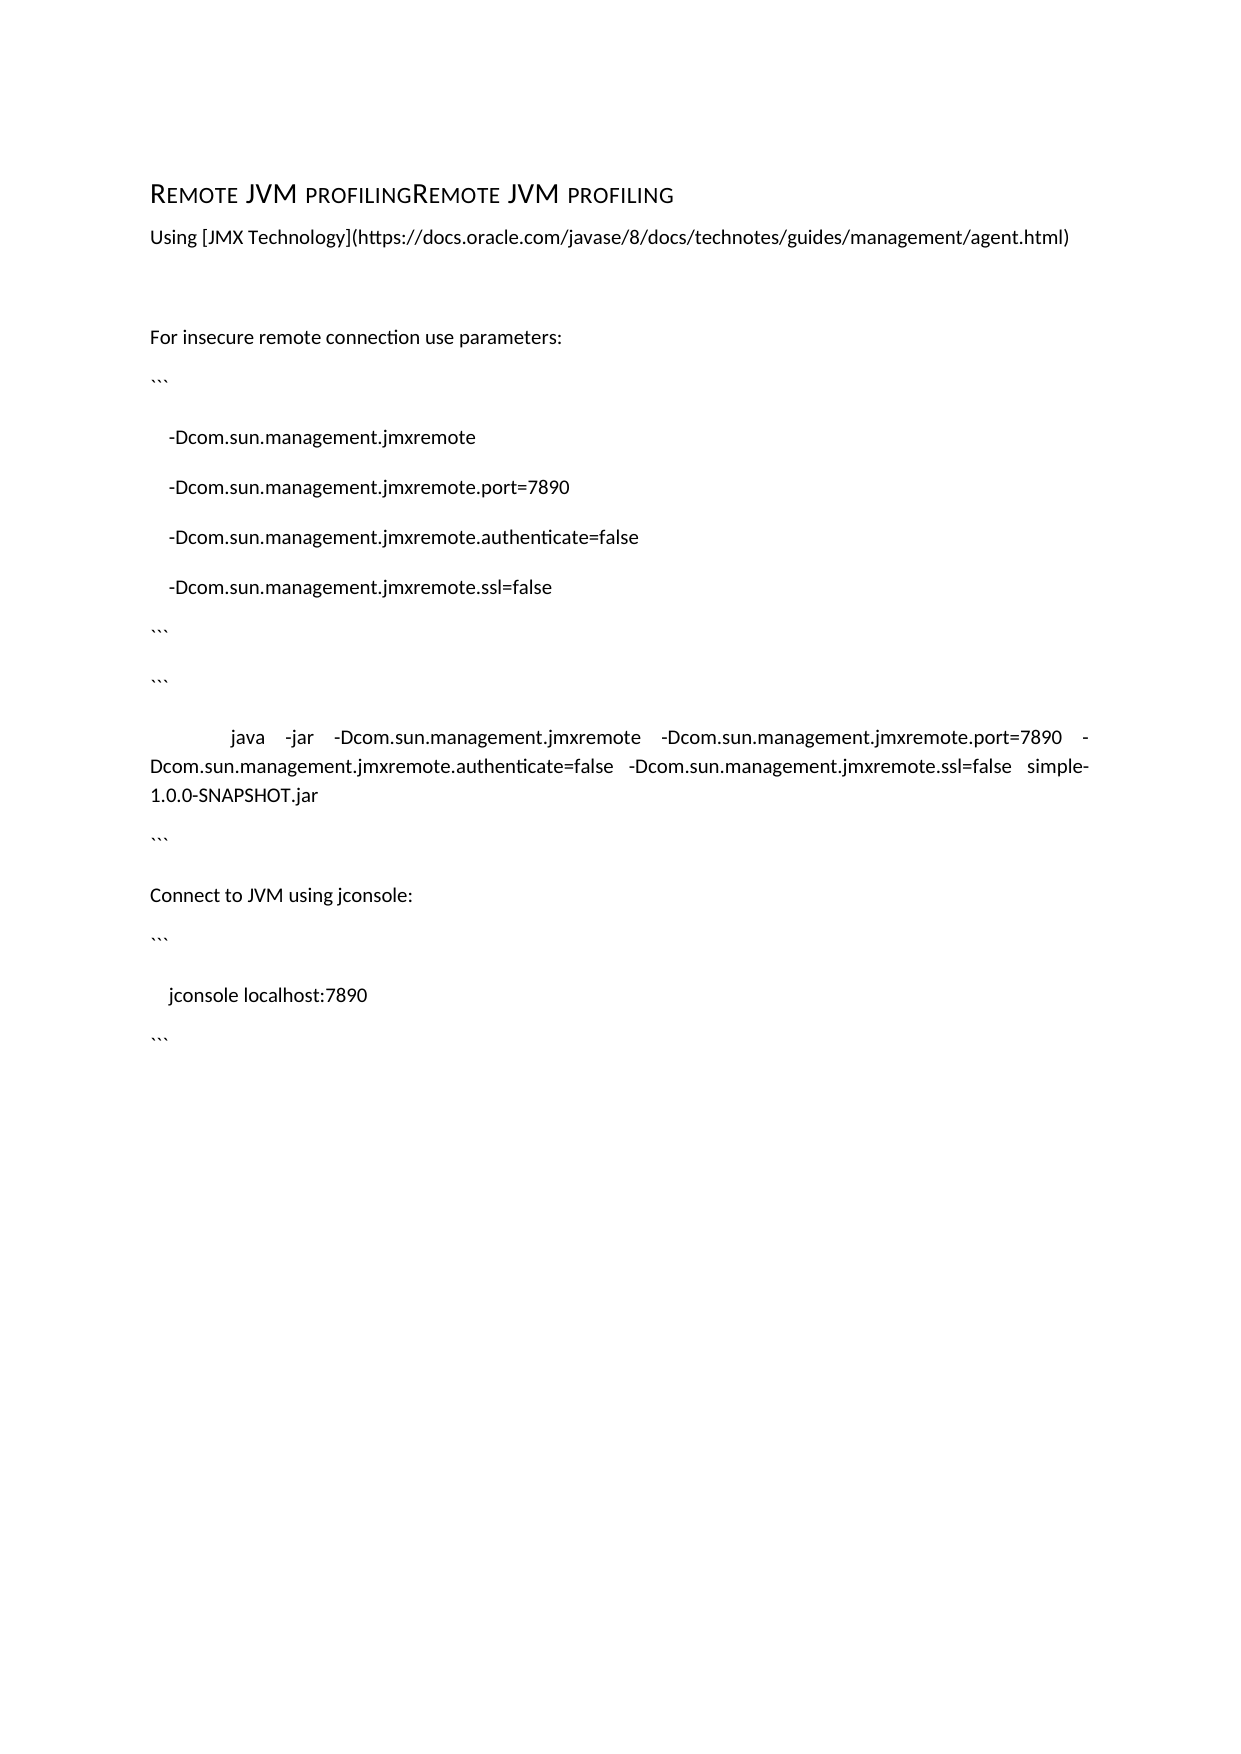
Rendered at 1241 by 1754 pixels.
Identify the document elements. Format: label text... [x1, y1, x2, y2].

text java -jar -Dcom.sun.management.jmxremote -Dcom.sun.management.jmxremote.port=7890 -Dcom.sun.management.jmxremote.authenticate=false -Dcom.sun.management.jmxremote.ssl=false simple-1.0.0-SNAPSHOT.jar [150, 724, 1090, 808]
text -Dcom.sun.management.jmxremote.port=7890 [150, 474, 1090, 500]
text ``` [150, 624, 1090, 650]
text -Dcom.sun.management.jmxremote.ssl=false [150, 574, 1090, 600]
text -Dcom.sun.management.jmxremote [150, 424, 1090, 450]
text ``` [150, 933, 1090, 958]
text -Dcom.sun.management.jmxremote.authenticate=false [150, 524, 1090, 550]
text ``` [150, 833, 1090, 858]
text For insecure remote connection use parameters: [150, 324, 1090, 350]
text ``` [150, 1033, 1090, 1058]
text ``` [150, 674, 1090, 700]
text Connect to JVM using jconsole: [150, 883, 1090, 908]
subtitle Remote JVM profilingRemote JVM profiling [150, 175, 1090, 211]
text ``` [150, 374, 1090, 400]
text jconsole localhost:7890 [150, 983, 1090, 1008]
text Using [JMX Technology](https://docs.oracle.com/javase/8/docs/technotes/guides/management/agent.html) [150, 224, 1090, 250]
